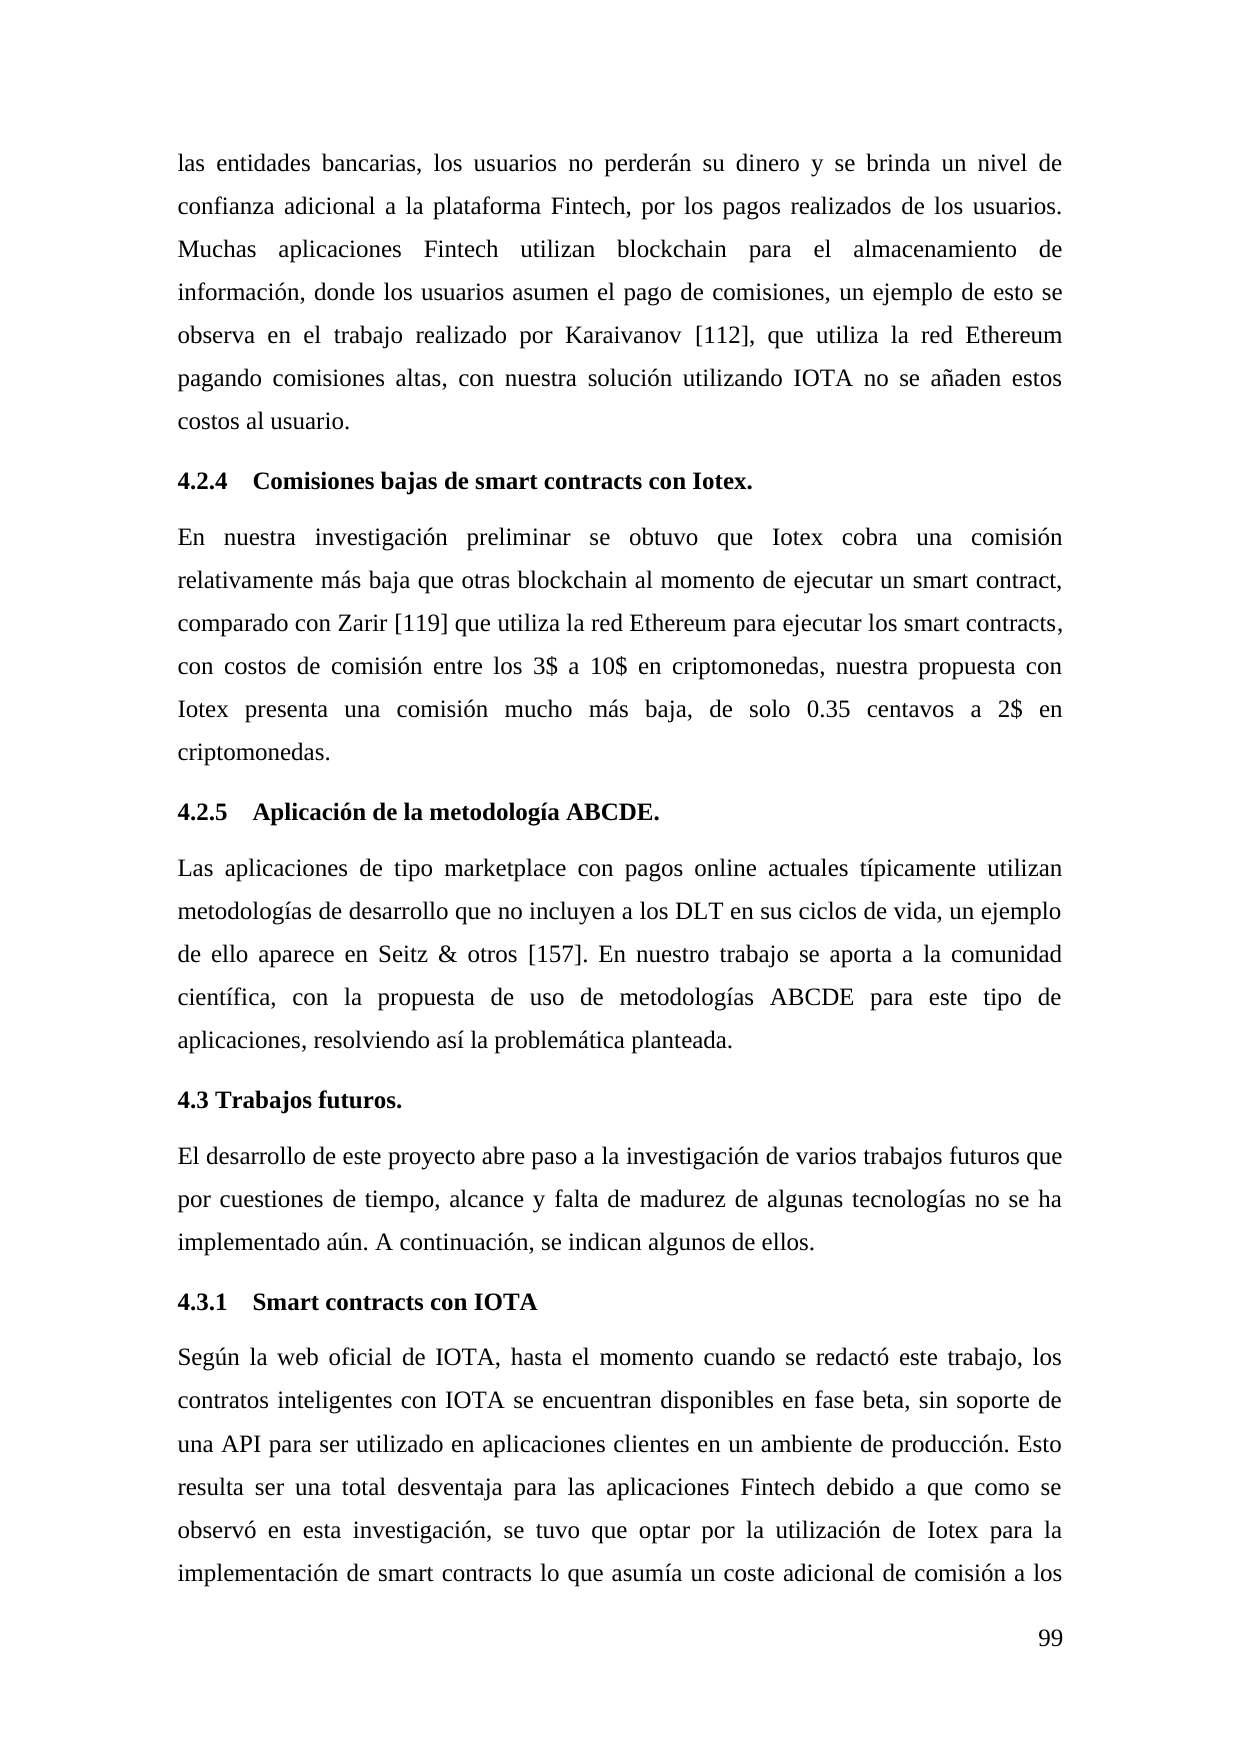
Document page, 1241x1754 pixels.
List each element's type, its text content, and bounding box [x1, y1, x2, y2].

text Las aplicaciones de tipo marketplace con pagos online actuales típicamente utilizan metodologías de desarrollo que no incluyen a los DLT en sus ciclos de vida, un ejemplo de ello aparece en Seitz & otros . En nuestro trabajo se aporta a la comunidad científica, con la propuesta de uso de metodologías ABCDE para este tipo de aplicaciones, resolviendo así la problemática planteada. [177, 853, 1063, 1054]
list Comisiones bajas de smart contracts con Iotex. [177, 466, 1063, 495]
text En nuestra investigación preliminar se obtuvo que Iotex cobra una comisión relativamente más baja que otras blockchain al momento de ejecutar un smart contract, comparado con Zarir que utiliza la red Ethereum para ejecutar los smart contracts, con costos de comisión entre los 3$ a 10$ en criptomonedas, nuestra propuesta con Iotex presenta una comisión mucho más baja, de solo 0.35 centavos a 2$ en criptomonedas. [177, 522, 1063, 766]
list Trabajos futuros. [177, 1085, 1063, 1114]
text El desarrollo de este proyecto abre paso a la investigación de varios trabajos futuros que por cuestiones de tiempo, alcance y falta de madurez de algunas tecnologías no se ha implementado aún. A continuación, se indican algunos de ellos. [177, 1141, 1063, 1256]
list Smart contracts con IOTA [177, 1287, 1063, 1316]
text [177, 1342, 1063, 1587]
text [177, 148, 1063, 435]
list Aplicación de la metodología ABCDE. [177, 797, 1063, 826]
